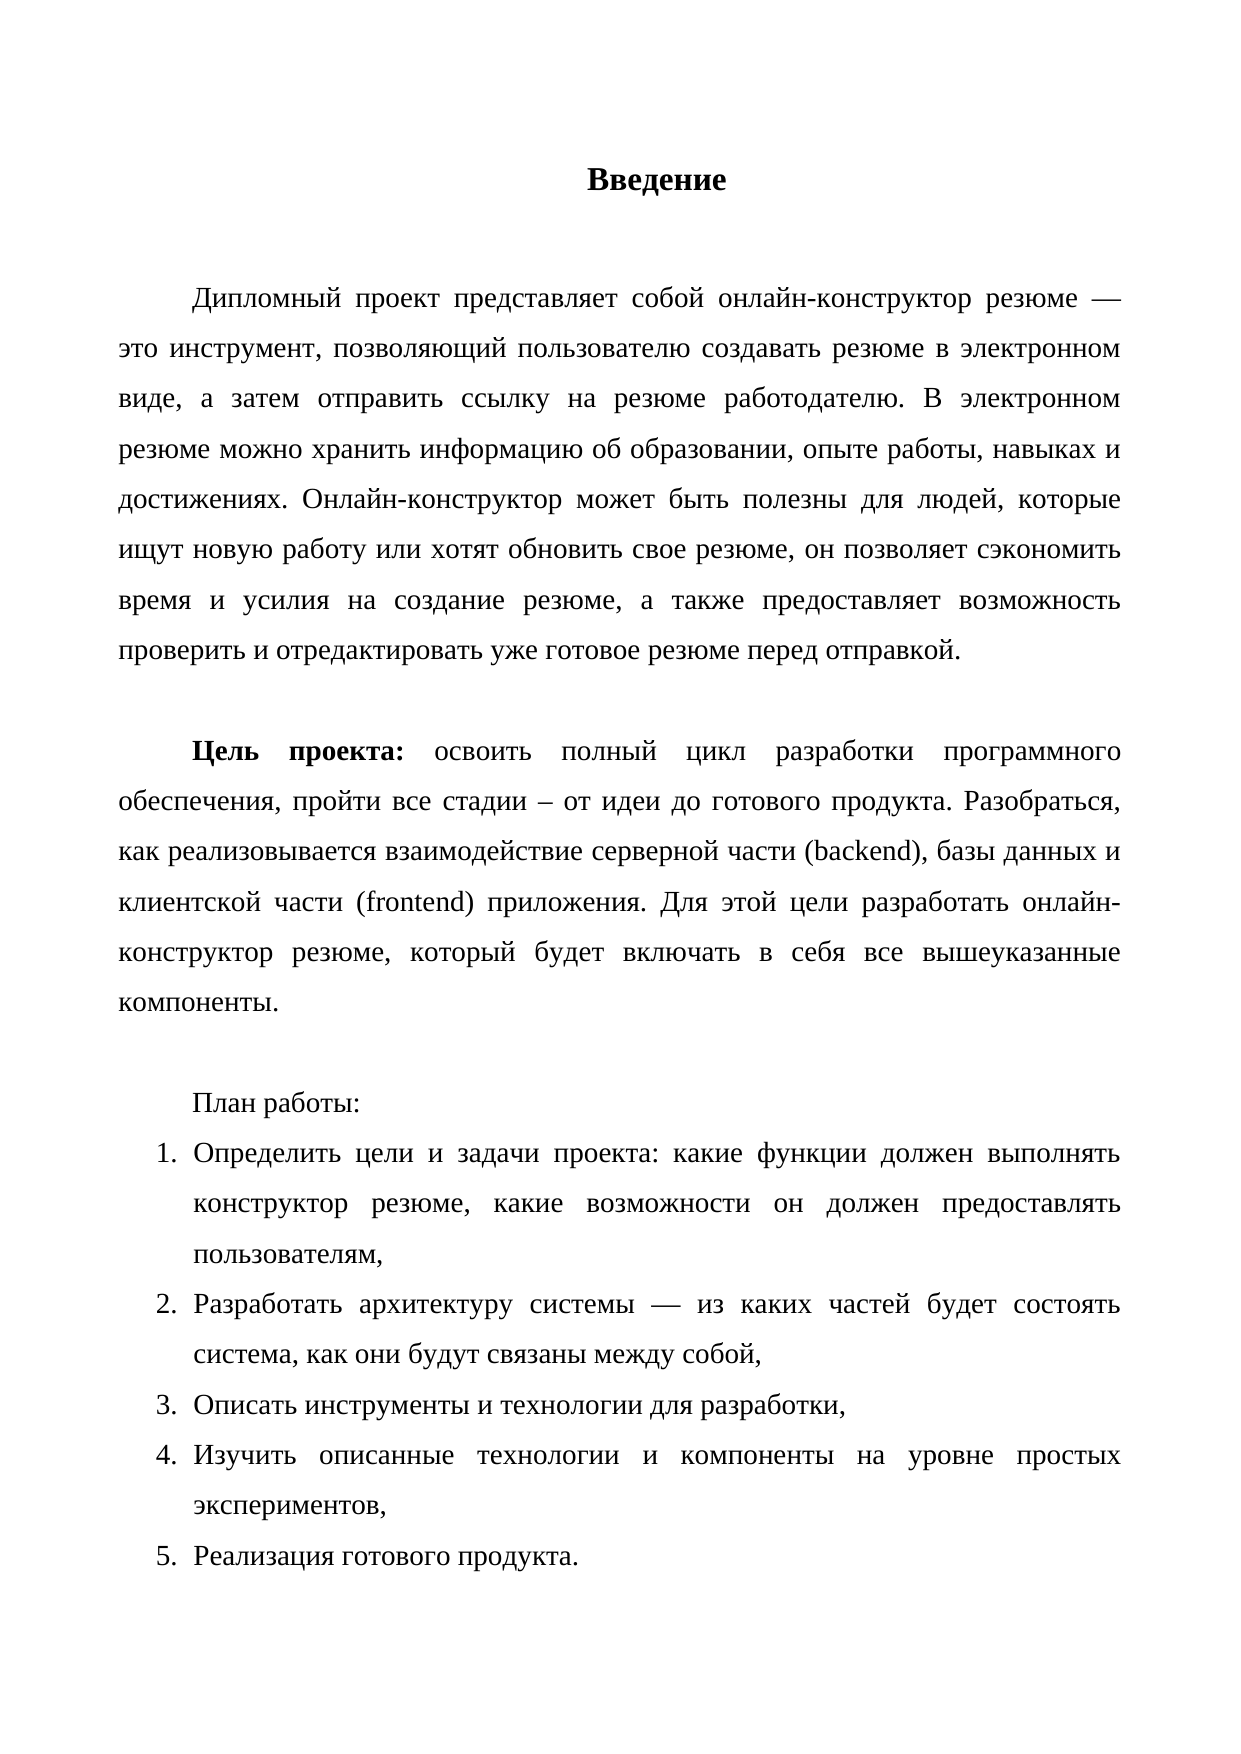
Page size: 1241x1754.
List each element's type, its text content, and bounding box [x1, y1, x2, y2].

list Изучить описанные технологии и компоненты на уровне простых экспериментов, [156, 1437, 1122, 1521]
text Цель проекта: освоить полный цикл разработки программного обеспечения, пройти все стадии – от идеи до готового продукта. Разобраться, как реализовывается взаимодействие серверной части (backend), базы данных и клиентской части (frontend) приложения. Для этой цели разработать онлайн-конструктор резюме, который будет включать в себя все вышеуказанные компоненты. [118, 733, 1122, 1018]
subtitle Введение [118, 160, 1122, 198]
text План работы: [118, 1085, 1122, 1118]
list Описать инструменты и технологии для разработки, [156, 1387, 1122, 1420]
list Реализация готового продукта. [156, 1538, 1122, 1571]
text Дипломный проект представляет собой онлайн-конструктор резюме — это инструмент, позволяющий пользователю создавать резюме в электронном виде, а затем отправить ссылку на резюме работодателю. В электронном резюме можно хранить информацию об образовании, опыте работы, навыках и достижениях. Онлайн-конструктор может быть полезны для людей, которые ищут новую работу или хотят обновить свое резюме, он позволяет сэкономить время и усилия на создание резюме, а также предоставляет возможность проверить и отредактировать уже готовое резюме перед отправкой. [118, 280, 1122, 666]
list Определить цели и задачи проекта: какие функции должен выполнять конструктор резюме, какие возможности он должен предоставлять пользователям, [156, 1135, 1122, 1269]
list Разработать архитектуру системы — из каких частей будет состоять система, как они будут связаны между собой, [156, 1286, 1122, 1370]
